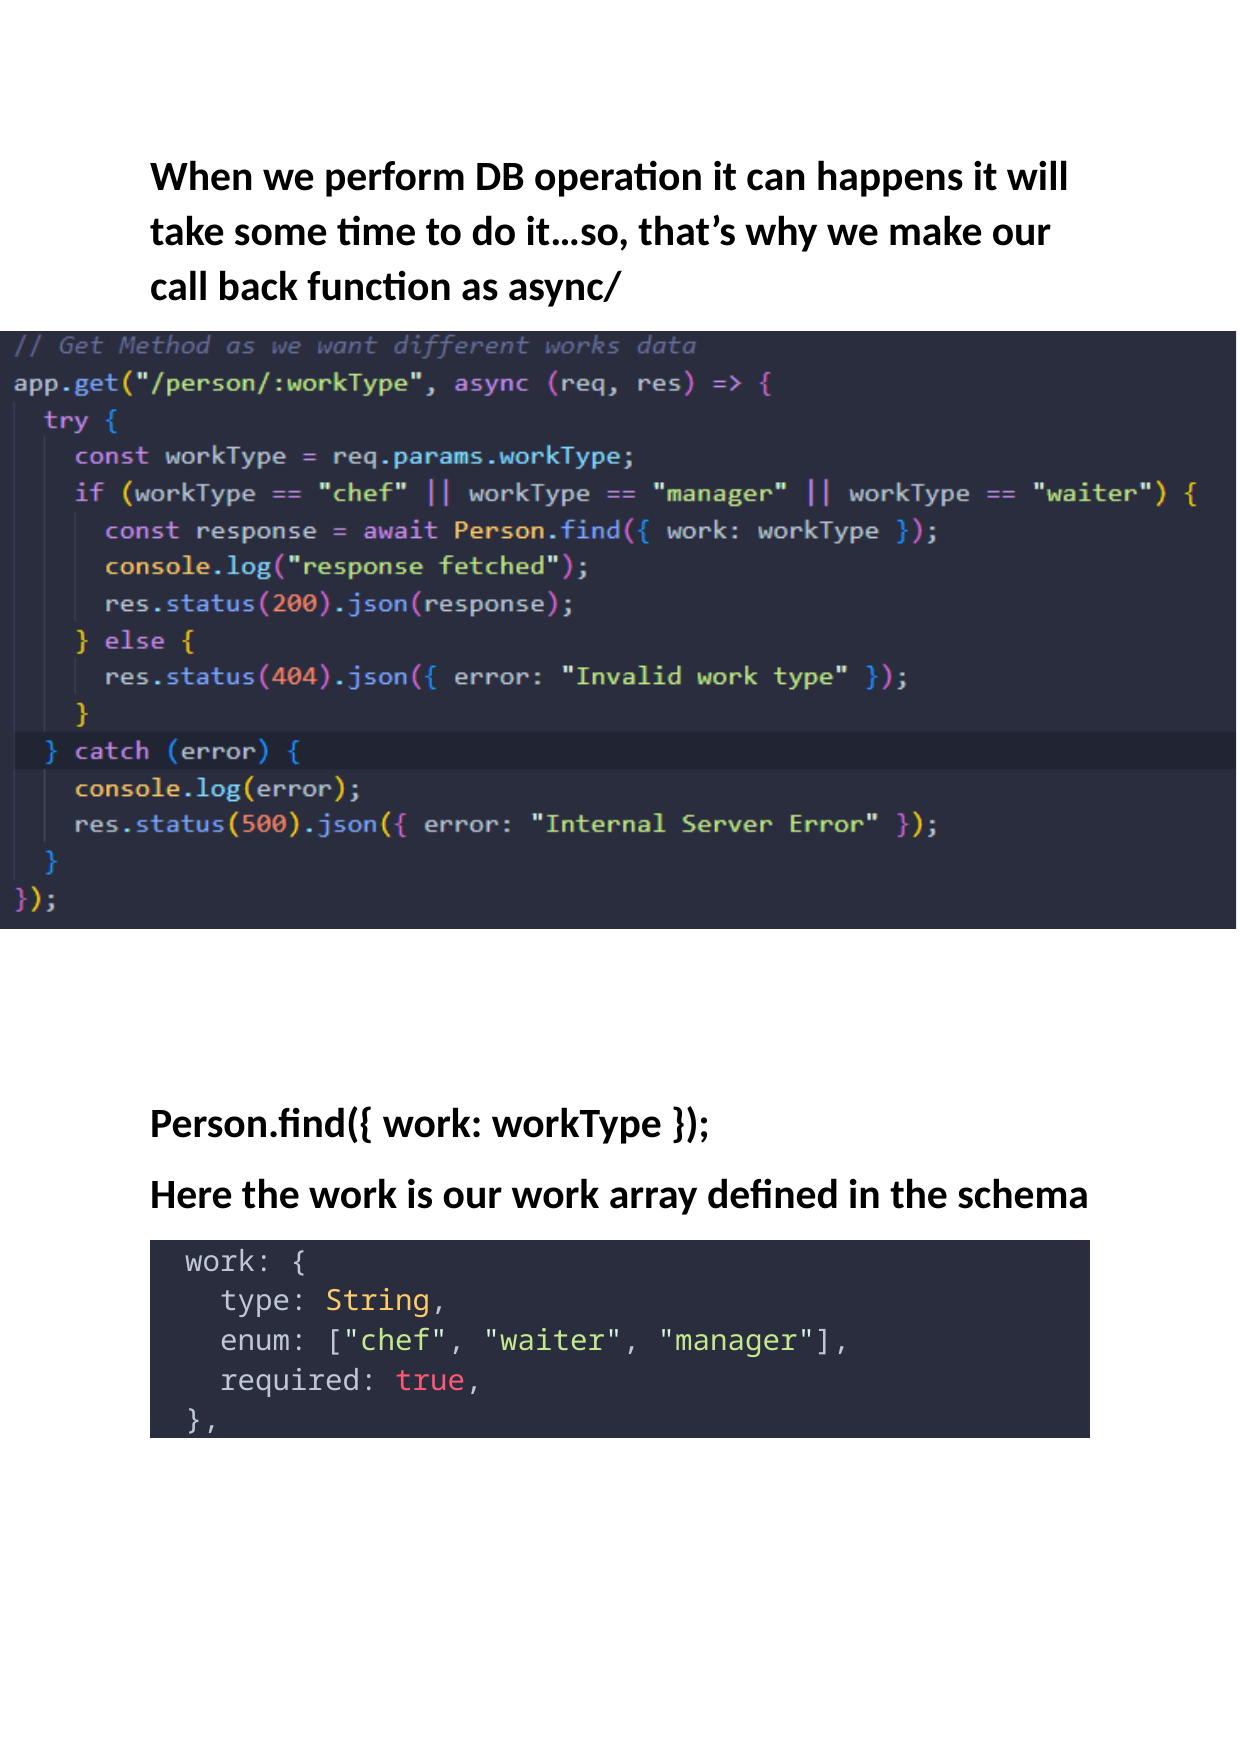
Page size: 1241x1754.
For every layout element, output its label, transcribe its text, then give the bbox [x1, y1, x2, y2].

text required: true, [150, 1359, 1090, 1398]
text Person.find({ work: workType }); [150, 1097, 1090, 1147]
text Here the work is our work array defined in the schema [150, 1168, 1090, 1219]
text When we perform DB operation it can happens it will take some time to do it…so, that’s why we make our call back function as async/ [150, 150, 1090, 311]
text work: { [150, 1240, 1090, 1279]
text enum: ["chef", "waiter", "manager"], [150, 1319, 1090, 1359]
text type: String, [150, 1279, 1090, 1319]
text }, [150, 1398, 1090, 1438]
picture [0, 331, 1237, 929]
